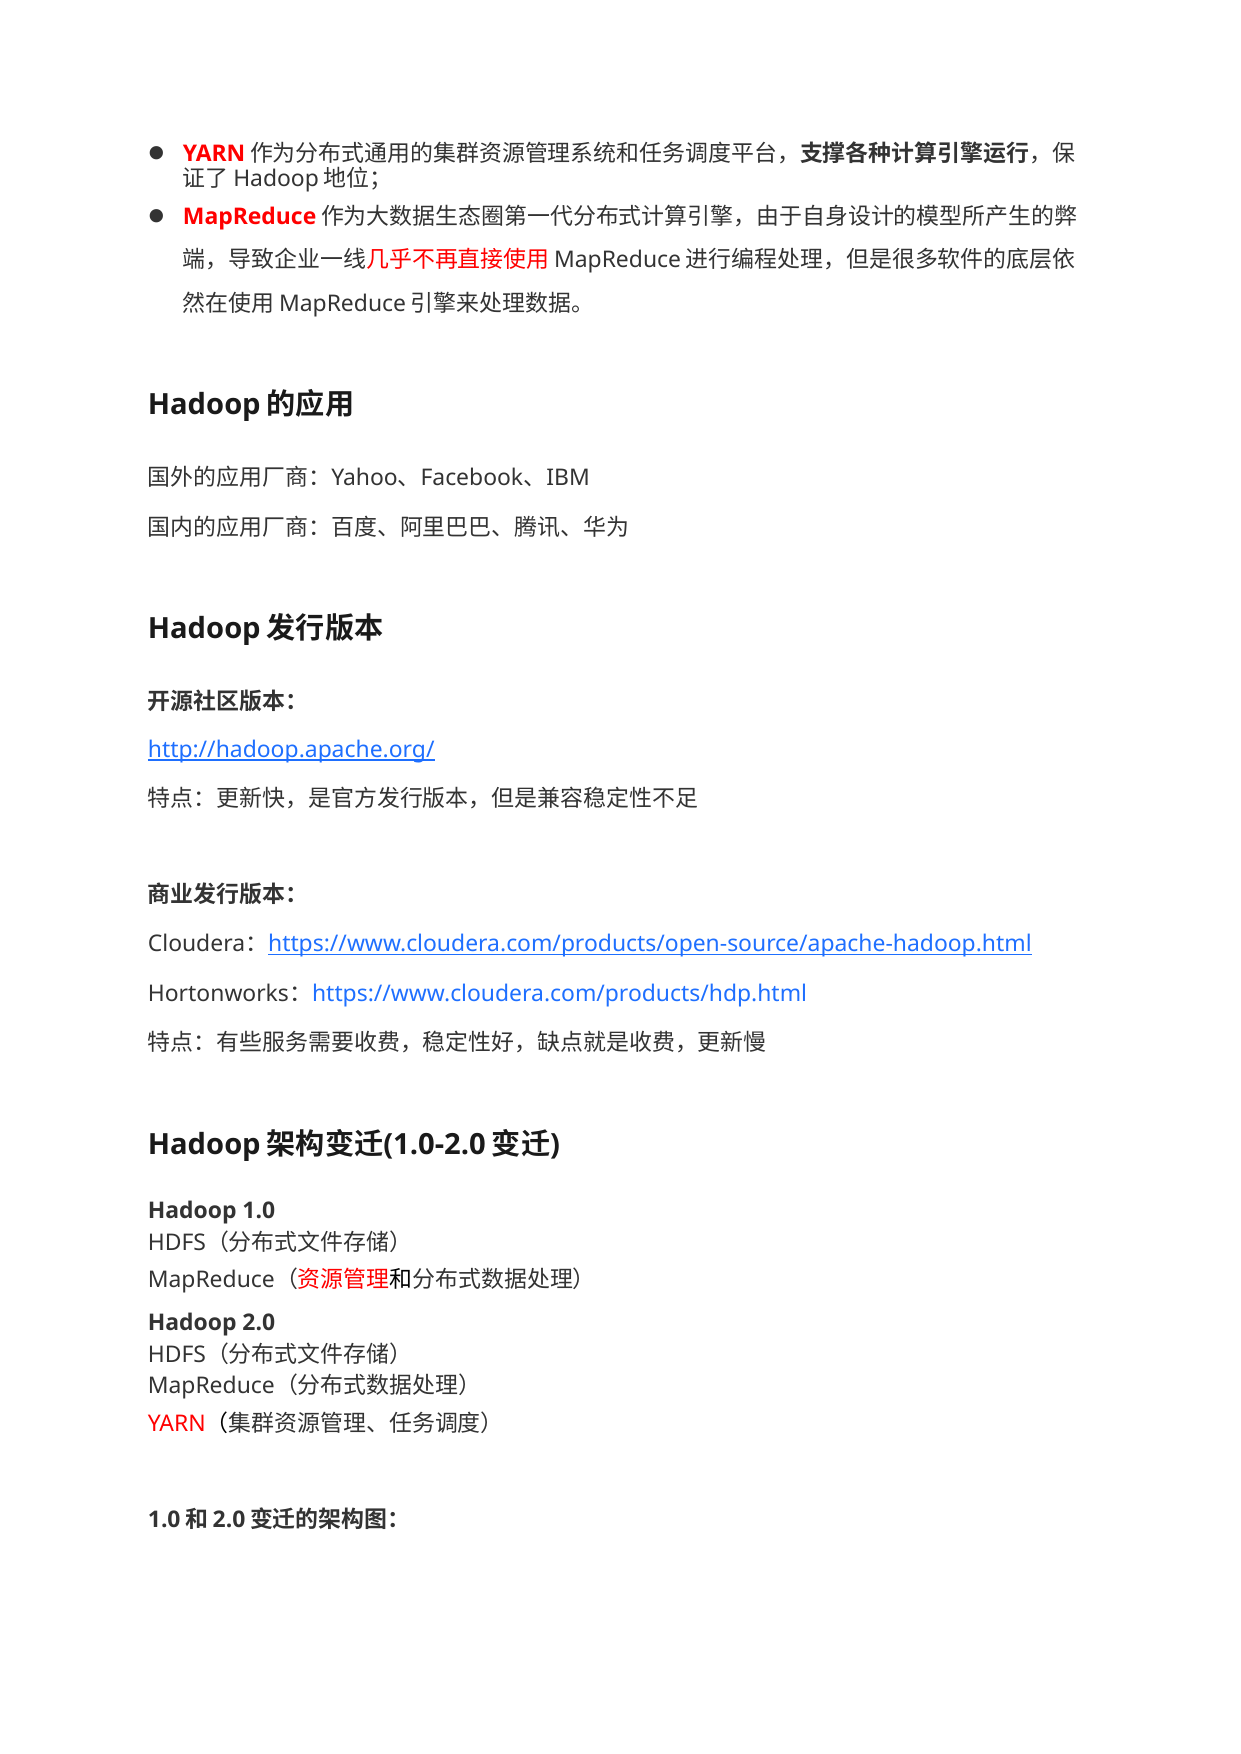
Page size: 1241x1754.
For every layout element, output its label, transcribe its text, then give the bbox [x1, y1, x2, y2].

text http://hadoop.apache.org/ [148, 733, 1093, 764]
list MapReduce作为大数据生态圈第一代分布式计算引擎，由于自身设计的模型所产生的弊端，导致企业一线几乎不再直接使用MapReduce进行编程处理，但是很多软件的底层依然在使用MapReduce引擎来处理数据。 [148, 198, 1093, 318]
subtitle Hadoop架构变迁(1.0-2.0变迁) [148, 1121, 1093, 1163]
text 国内的应用厂商：百度、阿里巴巴、腾讯、华为 [148, 509, 1093, 542]
text 特点：有些服务需要收费，稳定性好，缺点就是收费，更新慢 [148, 1024, 1093, 1057]
text Hadoop 2.0 [148, 1311, 1093, 1336]
text 开源社区版本： [148, 683, 1093, 716]
text HDFS（分布式文件存储） [148, 1230, 1093, 1255]
subtitle Hadoop的应用 [148, 381, 1093, 423]
list YARN作为分布式通用的集群资源管理系统和任务调度平台，支撑各种计算引擎运行，保证了Hadoop地位； [148, 142, 1093, 192]
text Hortonworks：https://www.cloudera.com/products/hdp.html [148, 975, 1093, 1008]
text Hadoop 1.0 [148, 1199, 1093, 1224]
text YARN（集群资源管理、任务调度） [148, 1404, 1093, 1438]
text MapReduce（资源管理和分布式数据处理） [148, 1261, 1093, 1294]
text 国外的应用厂商：Yahoo、Facebook、IBM [148, 459, 1093, 492]
text 1.0和2.0变迁的架构图： [148, 1501, 1093, 1534]
text Cloudera：https://www.cloudera.com/products/open-source/apache-hadoop.html [148, 925, 1093, 958]
text MapReduce（分布式数据处理） [148, 1373, 1093, 1398]
text 商业发行版本： [148, 876, 1093, 909]
subtitle Hadoop发行版本 [148, 605, 1093, 647]
text 特点：更新快，是官方发行版本，但是兼容稳定性不足 [148, 779, 1093, 813]
text HDFS（分布式文件存储） [148, 1342, 1093, 1367]
